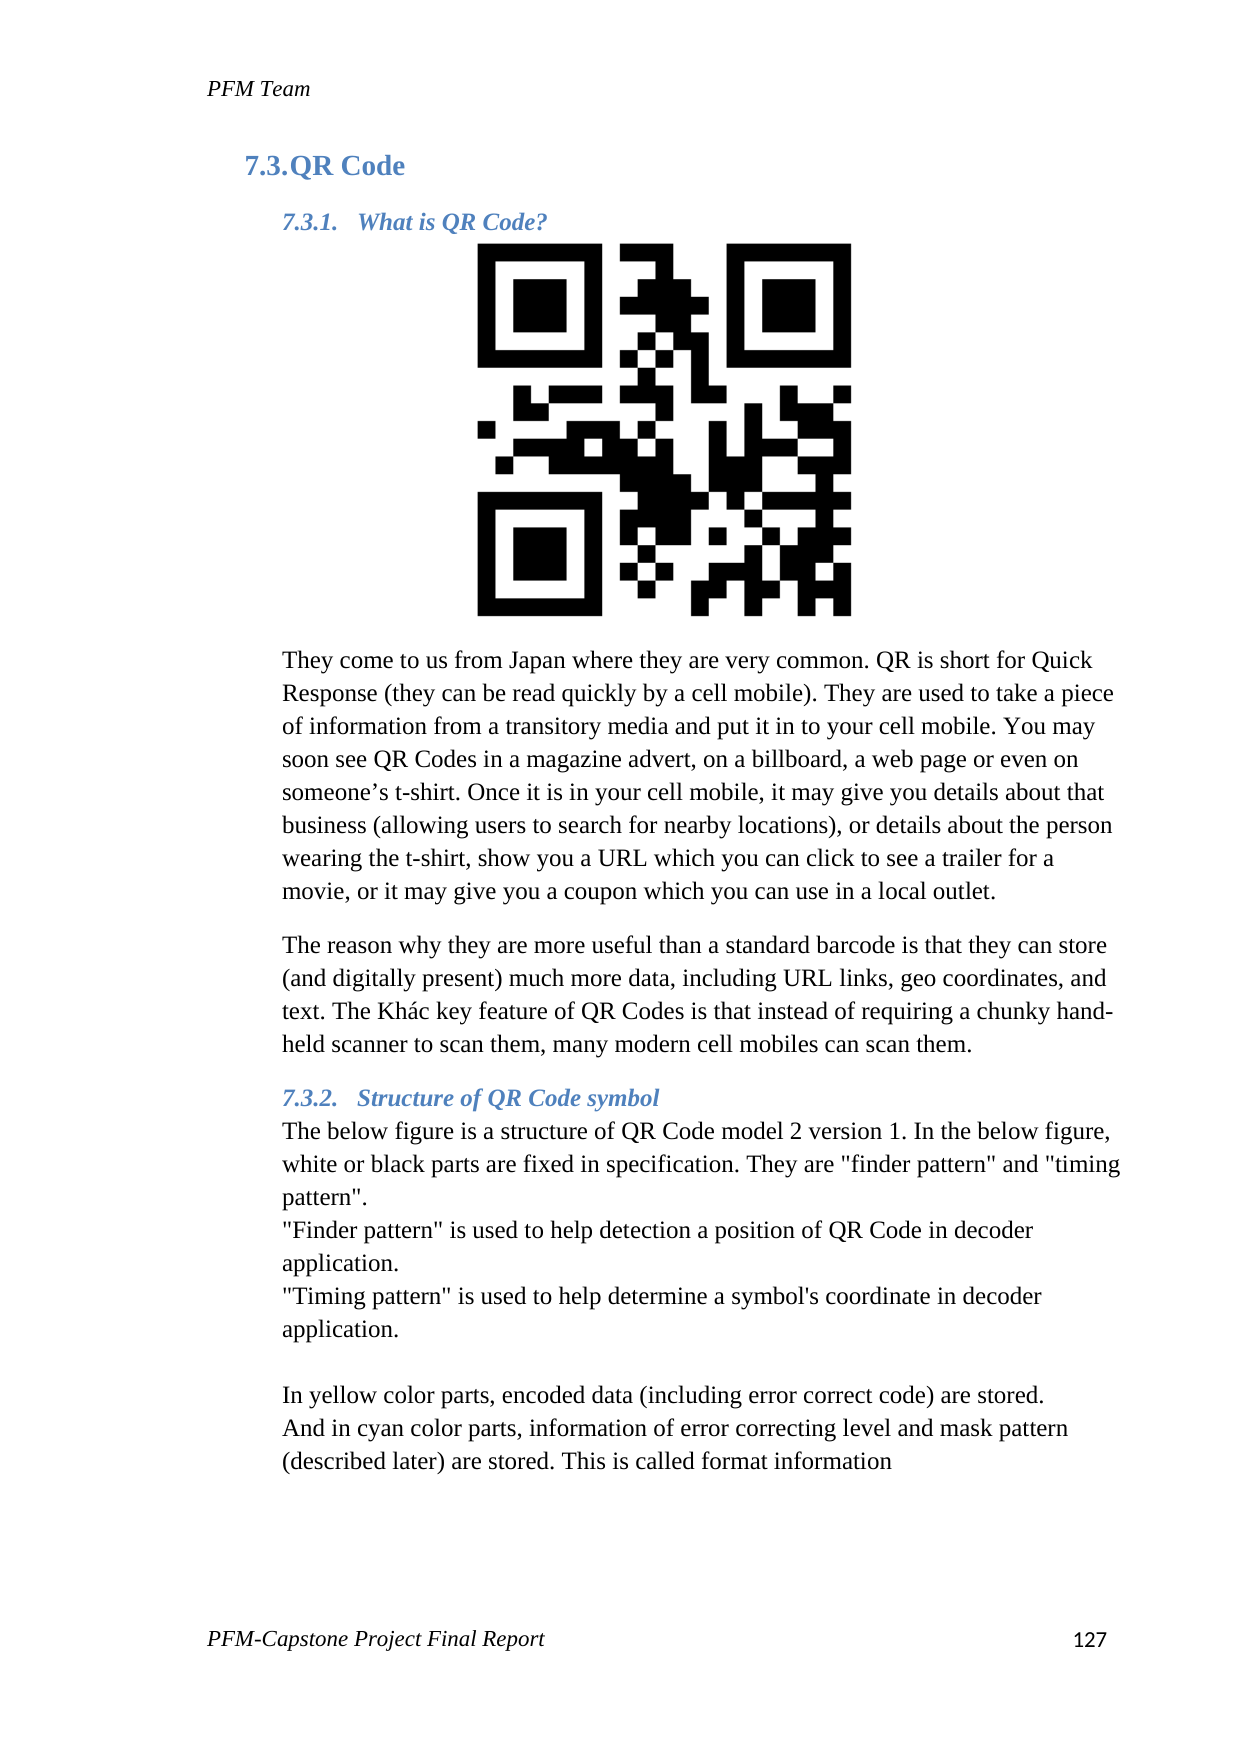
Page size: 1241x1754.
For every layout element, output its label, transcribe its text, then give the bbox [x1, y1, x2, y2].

text The reason why they are more useful than a standard barcode is that they can store (and digitally present) much more data, including URL links, geo coordinates, and text. The Khác key feature of QR Codes is that instead of requiring a chunky hand-held scanner to scan them, many modern cell mobiles can scan them. [282, 930, 1122, 1058]
subtitle QR Code [244, 148, 1122, 181]
text They come to us from Japan where they are very common. QR is short for Quick Response (they can be read quickly by a cell mobile). They are used to take a piece of information from a transitory media and put it in to your cell mobile. You may soon see QR Codes in a magazine advert, on a billboard, a web page or even on someone’s t-shirt. Once it is in your cell mobile, it may give you details about that business (allowing users to search for nearby locations), or details about the person wearing the t-shirt, show you a URL which you can click to see a trailer for a movie, or it may give you a coupon which you can use in a local outlet. [282, 645, 1122, 905]
picture [474, 240, 855, 620]
subtitle Structure of QR Code symbol [282, 1083, 1122, 1111]
text The below figure is a structure of QR Code model 2 version 1. In the below figure, white or black parts are fixed in specification. They are "finder pattern" and "timing pattern". "Finder pattern" is used to help detection a position of QR Code in decoder application. "Timing pattern" is used to help determine a symbol's coordinate in decoder application. In yellow color parts, encoded data (including error correct code) are stored. And in cyan color parts, information of error correcting level and mask pattern (described later) are stored. This is called format information [282, 1116, 1122, 1475]
subtitle What is QR Code? [282, 207, 1122, 236]
